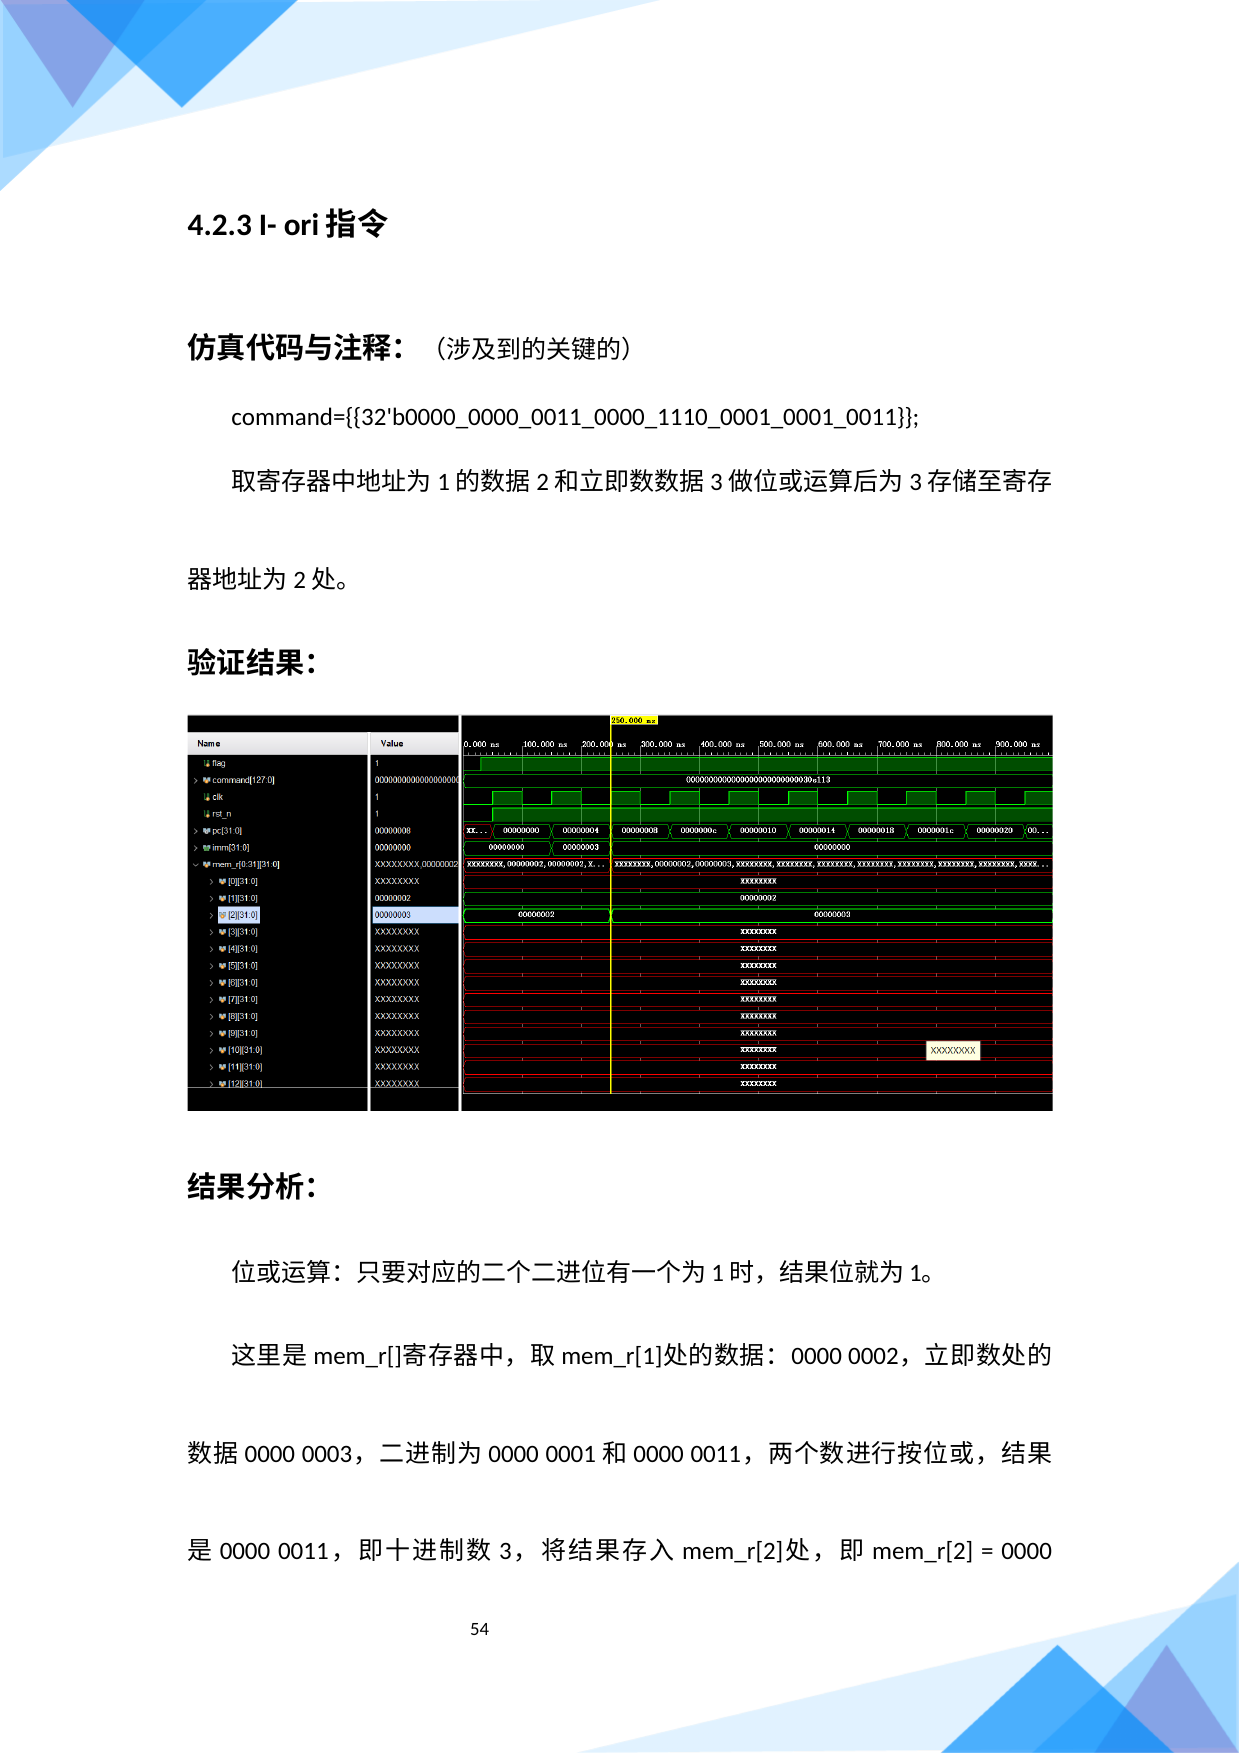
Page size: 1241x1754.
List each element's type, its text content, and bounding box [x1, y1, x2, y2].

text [187, 1321, 1053, 1581]
text 结果分析： [187, 1152, 1053, 1217]
text 仿真代码与注释：（涉及到的关键的） [187, 314, 1053, 379]
text 位或运算：只要对应的二个二进位有一个为1时，结果位就为1。 [187, 1238, 1053, 1303]
picture [187, 714, 1053, 1111]
text 取寄存器中地址为 1 的数据 2 和立即数数据 3 做位或运算后为 3 存储至寄存器地址为 2 处。 [187, 447, 1053, 610]
picture [576, 1562, 1238, 1752]
text 验证结果： [187, 628, 1053, 693]
picture [0, 0, 663, 191]
subtitle 4.2.3 I- ori指令 [187, 189, 1053, 254]
text command={{32'b0000_0000_0011_0000_1110_0001_0001_0011}}; [187, 400, 1053, 432]
